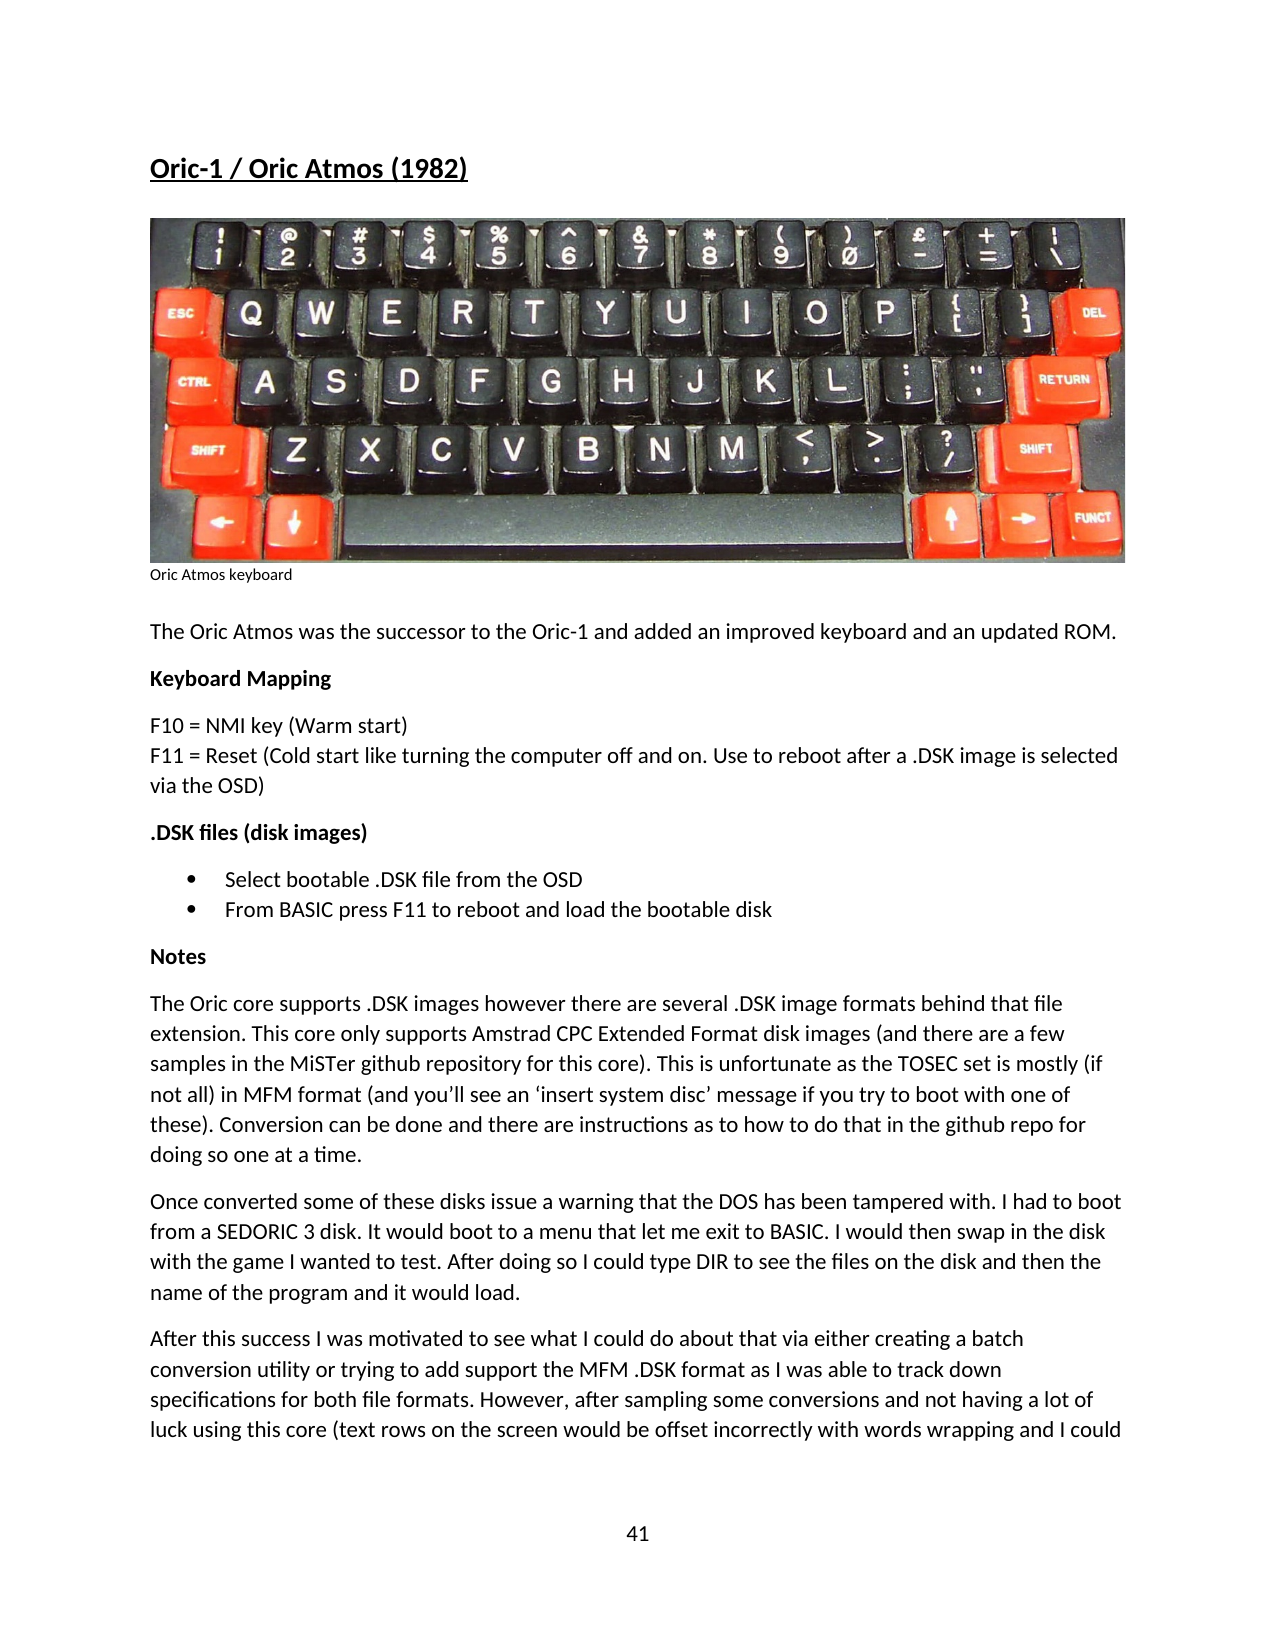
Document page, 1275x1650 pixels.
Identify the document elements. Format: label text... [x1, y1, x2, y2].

text .DSK files (disk images) [150, 818, 1125, 846]
picture [150, 218, 1125, 563]
text Oric-1 / Oric Atmos (1982) Oric Atmos keyboard The Oric Atmos was the successor to the Oric-1 and added an improved keyboard and an updated ROM. [150, 563, 1125, 645]
list From BASIC press F11 to reboot and load the bootable disk [187, 895, 1125, 923]
text Once converted some of these disks issue a warning that the DOS has been tampered with. I had to boot from a SEDORIC 3 disk. It would boot to a menu that let me exit to BASIC. I would then swap in the disk with the game I wanted to test. After doing so I could type DIR to see the files on the disk and then the name of the program and it would load. [150, 1187, 1125, 1306]
text The Oric core supports .DSK images however there are several .DSK image formats behind that file extension. This core only supports Amstrad CPC Extended Format disk images (and there are a few samples in the MiSTer github repository for this core). This is unfortunate as the TOSEC set is mostly (if not all) in MFM format (and you’ll see an ‘insert system disc’ message if you try to boot with one of these). Conversion can be done and there are instructions as to how to do that in the github repo for doing so one at a time. [150, 989, 1125, 1168]
text Keyboard Mapping [150, 664, 1125, 692]
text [150, 1324, 1125, 1443]
list Select bootable .DSK file from the OSD [187, 865, 1125, 893]
text F10 = NMI key (Warm start) F11 = Reset (Cold start like turning the computer off and on. Use to reboot after a .DSK image is selected via the OSD) [150, 711, 1125, 799]
text Oric-1 / Oric Atmos (1982) Oric Atmos keyboard The Oric Atmos was the successor to the Oric-1 and added an improved keyboard and an updated ROM. [150, 150, 1125, 218]
text Notes [150, 942, 1125, 970]
